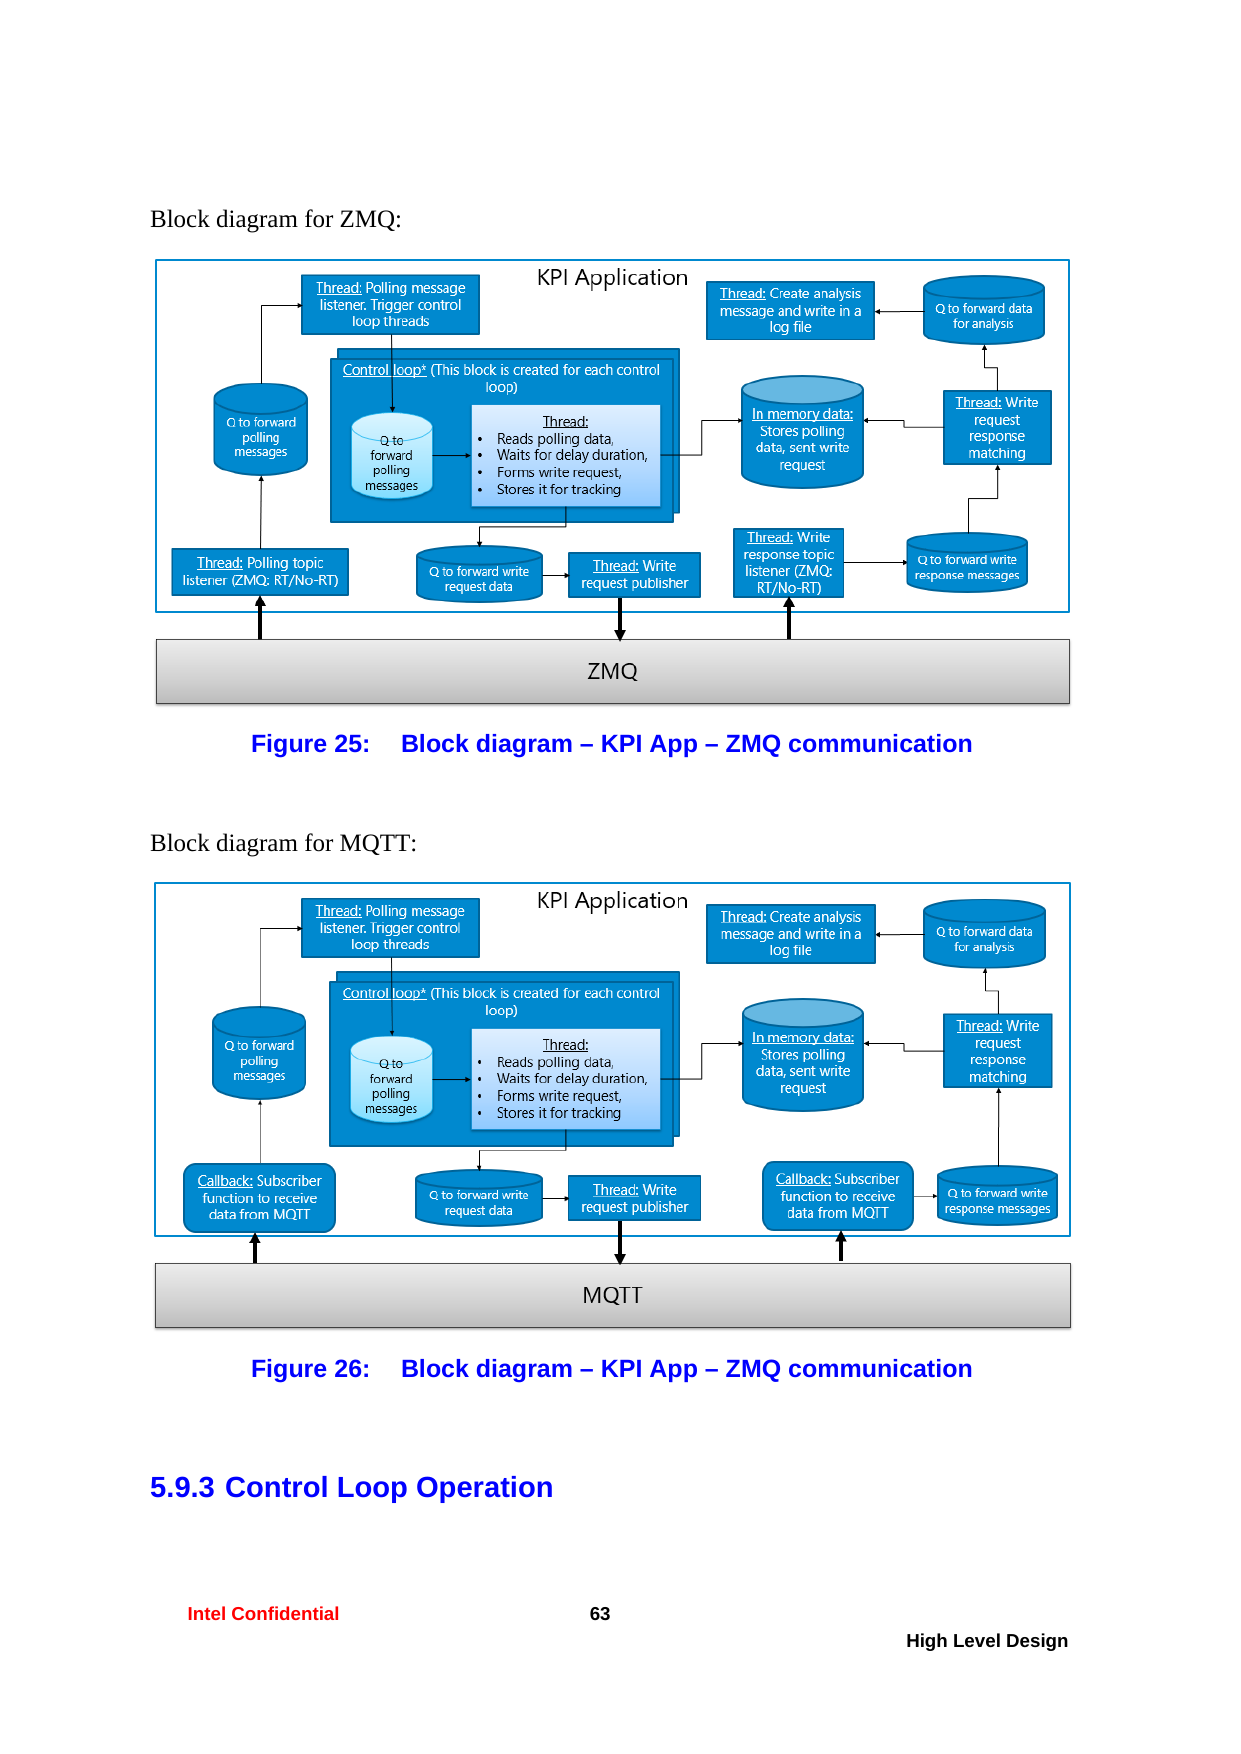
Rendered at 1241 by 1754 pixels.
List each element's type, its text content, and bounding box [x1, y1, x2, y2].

picture [150, 878, 1074, 1333]
subtitle Control Loop Operation [150, 1469, 1074, 1503]
text Block diagram for ZMQ: [150, 204, 1074, 233]
picture [150, 253, 1074, 709]
text Block diagram for MQTT: [150, 828, 1074, 857]
